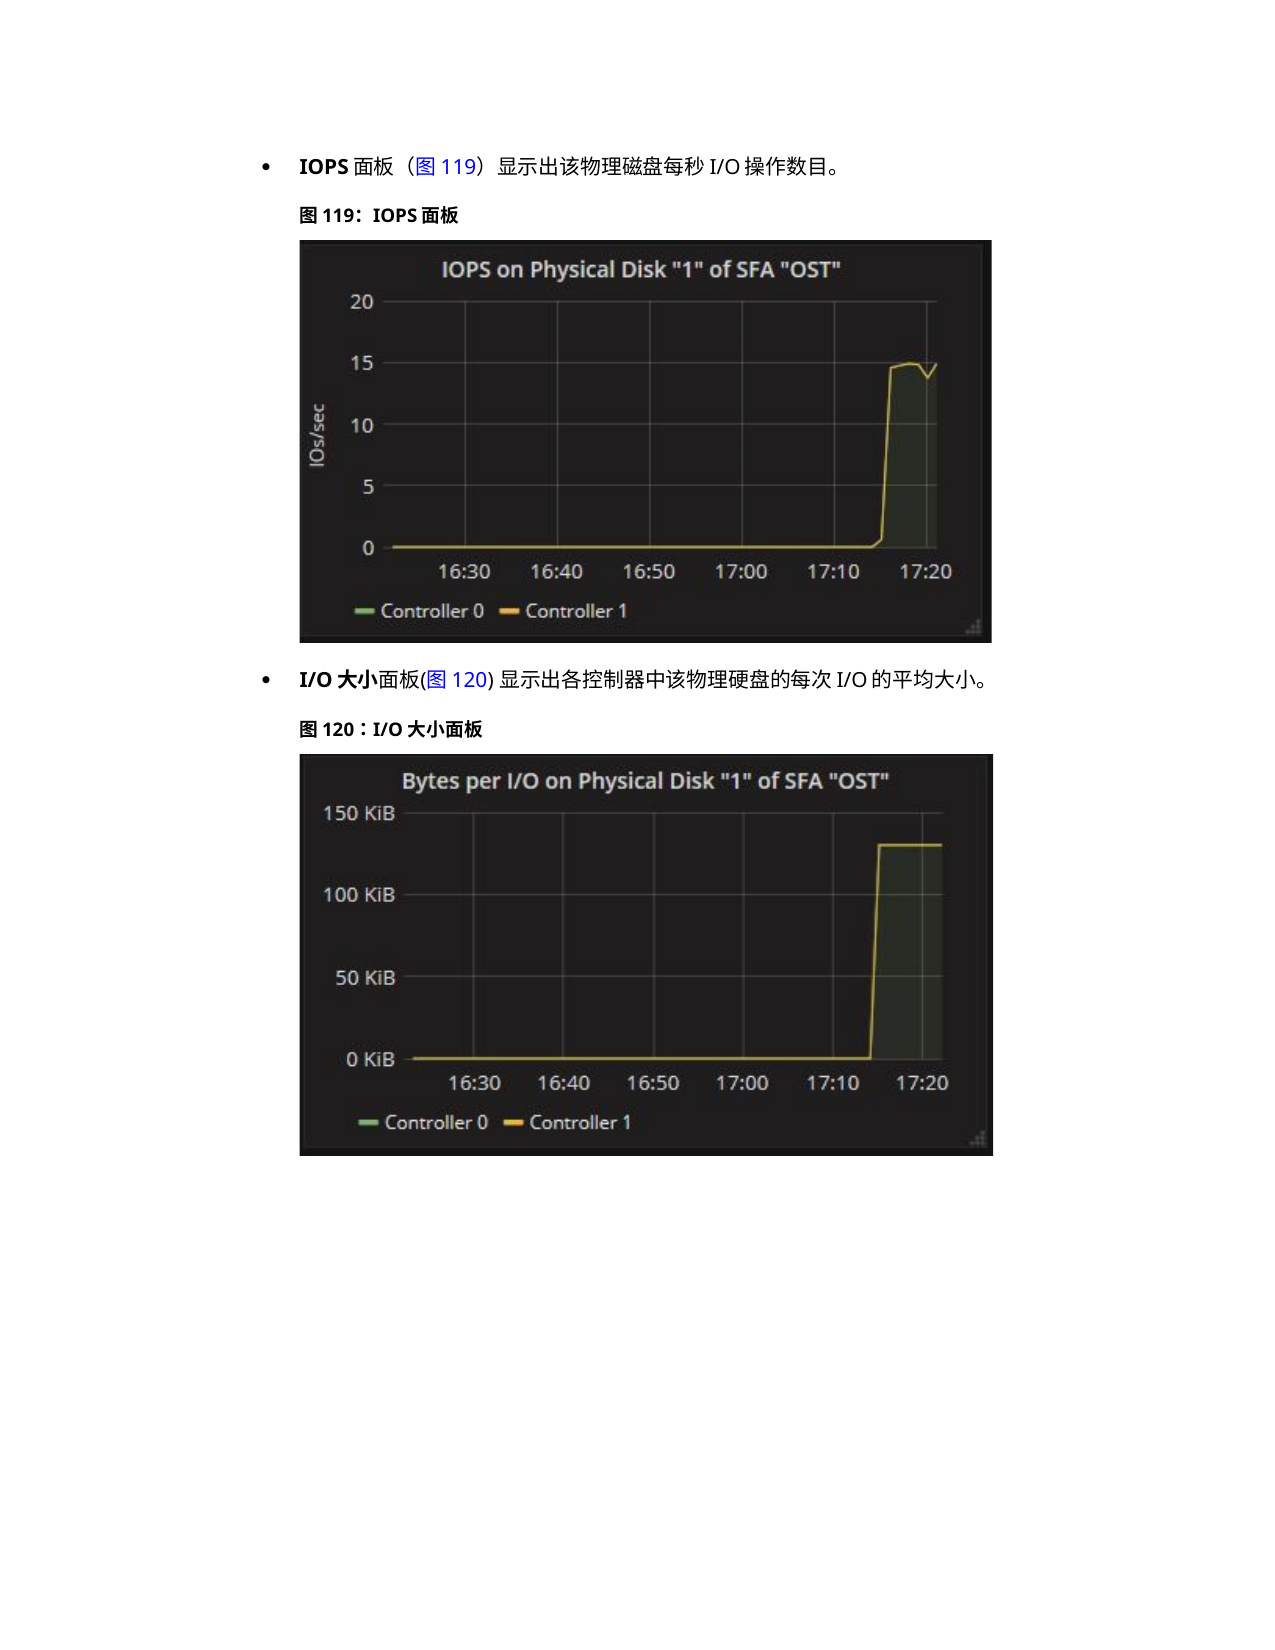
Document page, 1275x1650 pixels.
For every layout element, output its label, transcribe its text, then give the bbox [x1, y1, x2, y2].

picture [299, 240, 992, 643]
picture [299, 754, 994, 1156]
list I/O大小面板(图120) 显示出各控制器中该物理硬盘的每次I/O的平均大小。 [262, 663, 1125, 693]
text 图119：IOPS面板 [299, 201, 1125, 228]
text 图120：I/O 大小面板 [299, 714, 1125, 742]
list IOPS面板（图119）显示出该物理磁盘每秒I/O操作数目。 [262, 150, 1125, 180]
